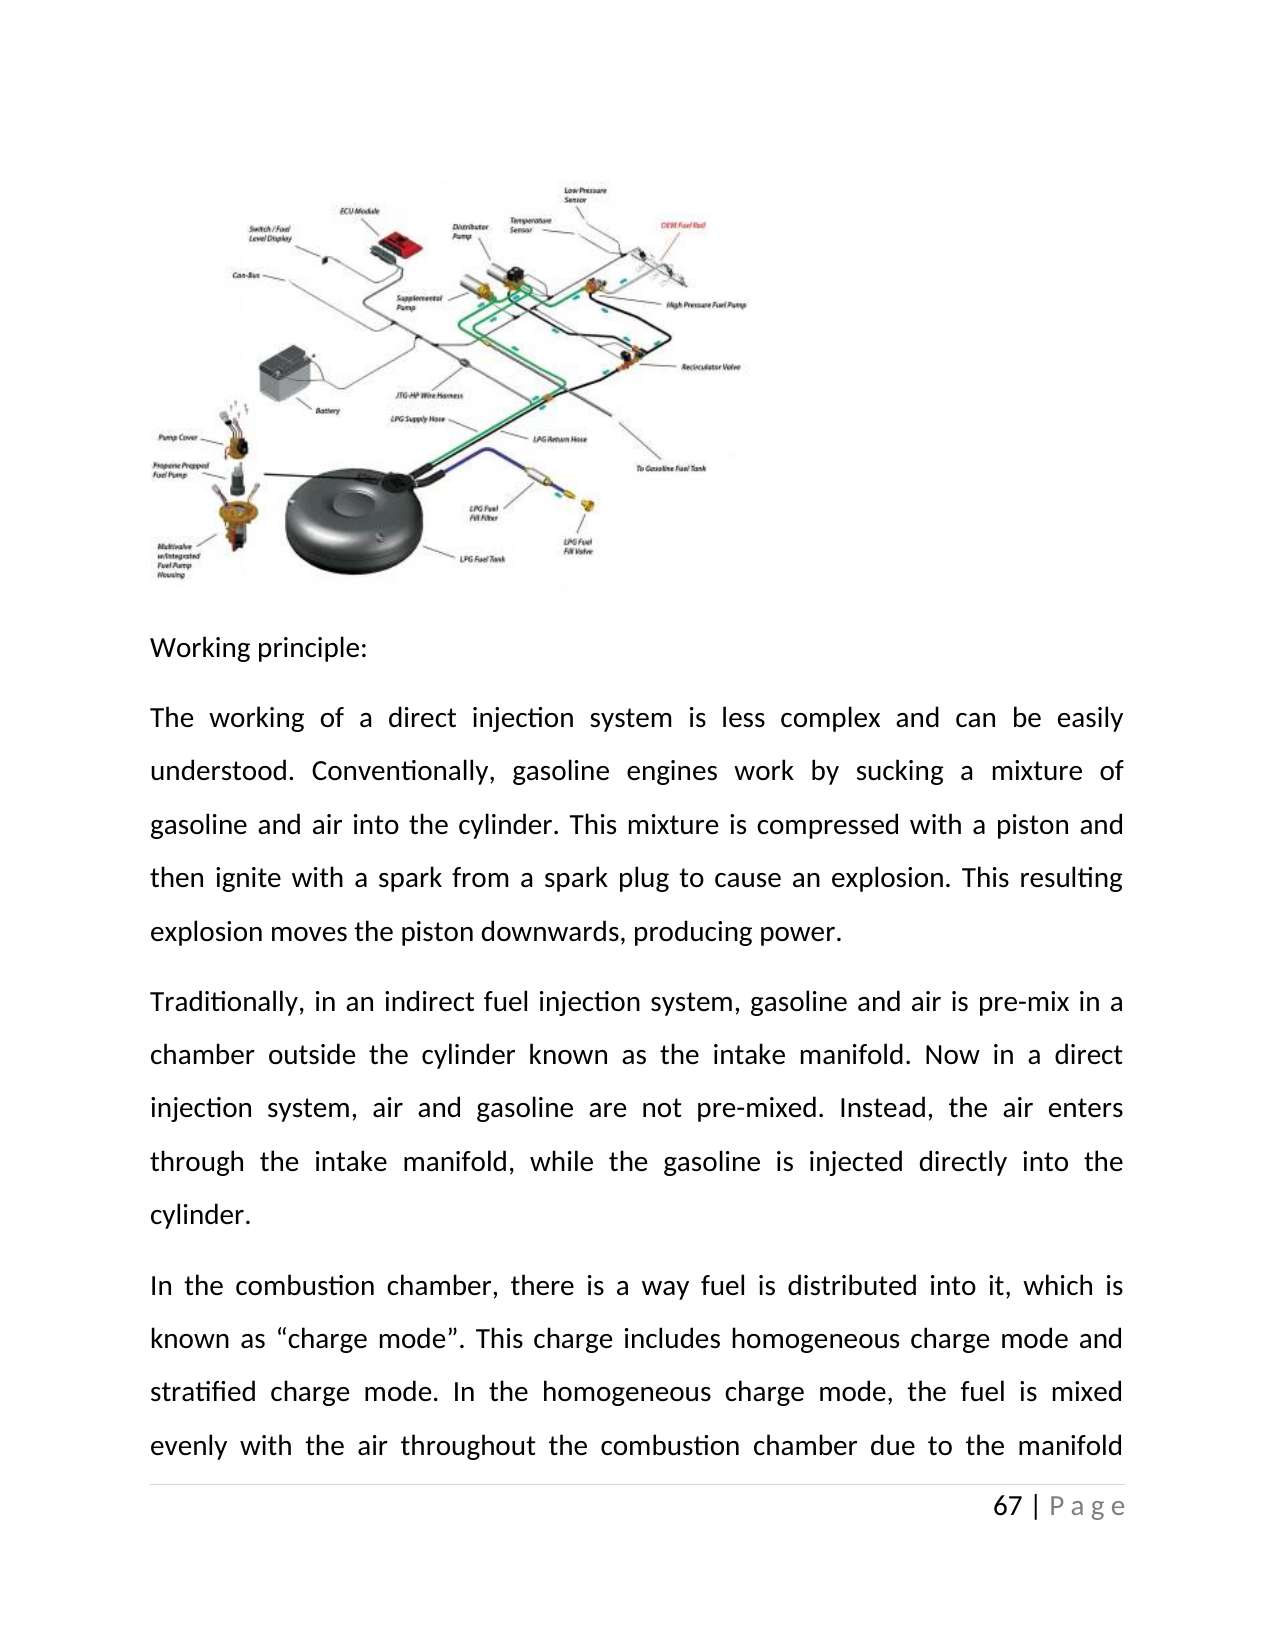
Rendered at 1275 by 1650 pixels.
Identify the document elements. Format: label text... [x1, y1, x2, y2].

text The working of a direct injection system is less complex and can be easily understood. Conventionally, gasoline engines work by sucking a mixture of gasoline and air into the cylinder. This mixture is compressed with a piston and then ignite with a spark from a spark plug to cause an explosion. This resulting explosion moves the piston downwards, producing power. [150, 699, 1125, 948]
text Traditionally, in an indirect fuel injection system, gasoline and air is pre-mix in a chamber outside the cylinder known as the intake manifold. Now in a direct injection system, air and gasoline are not pre-mixed. Instead, the air enters through the intake manifold, while the gasoline is injected directly into the cylinder. [150, 983, 1125, 1232]
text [150, 1267, 1125, 1462]
text Working principle: [150, 629, 1125, 664]
picture [150, 150, 762, 595]
